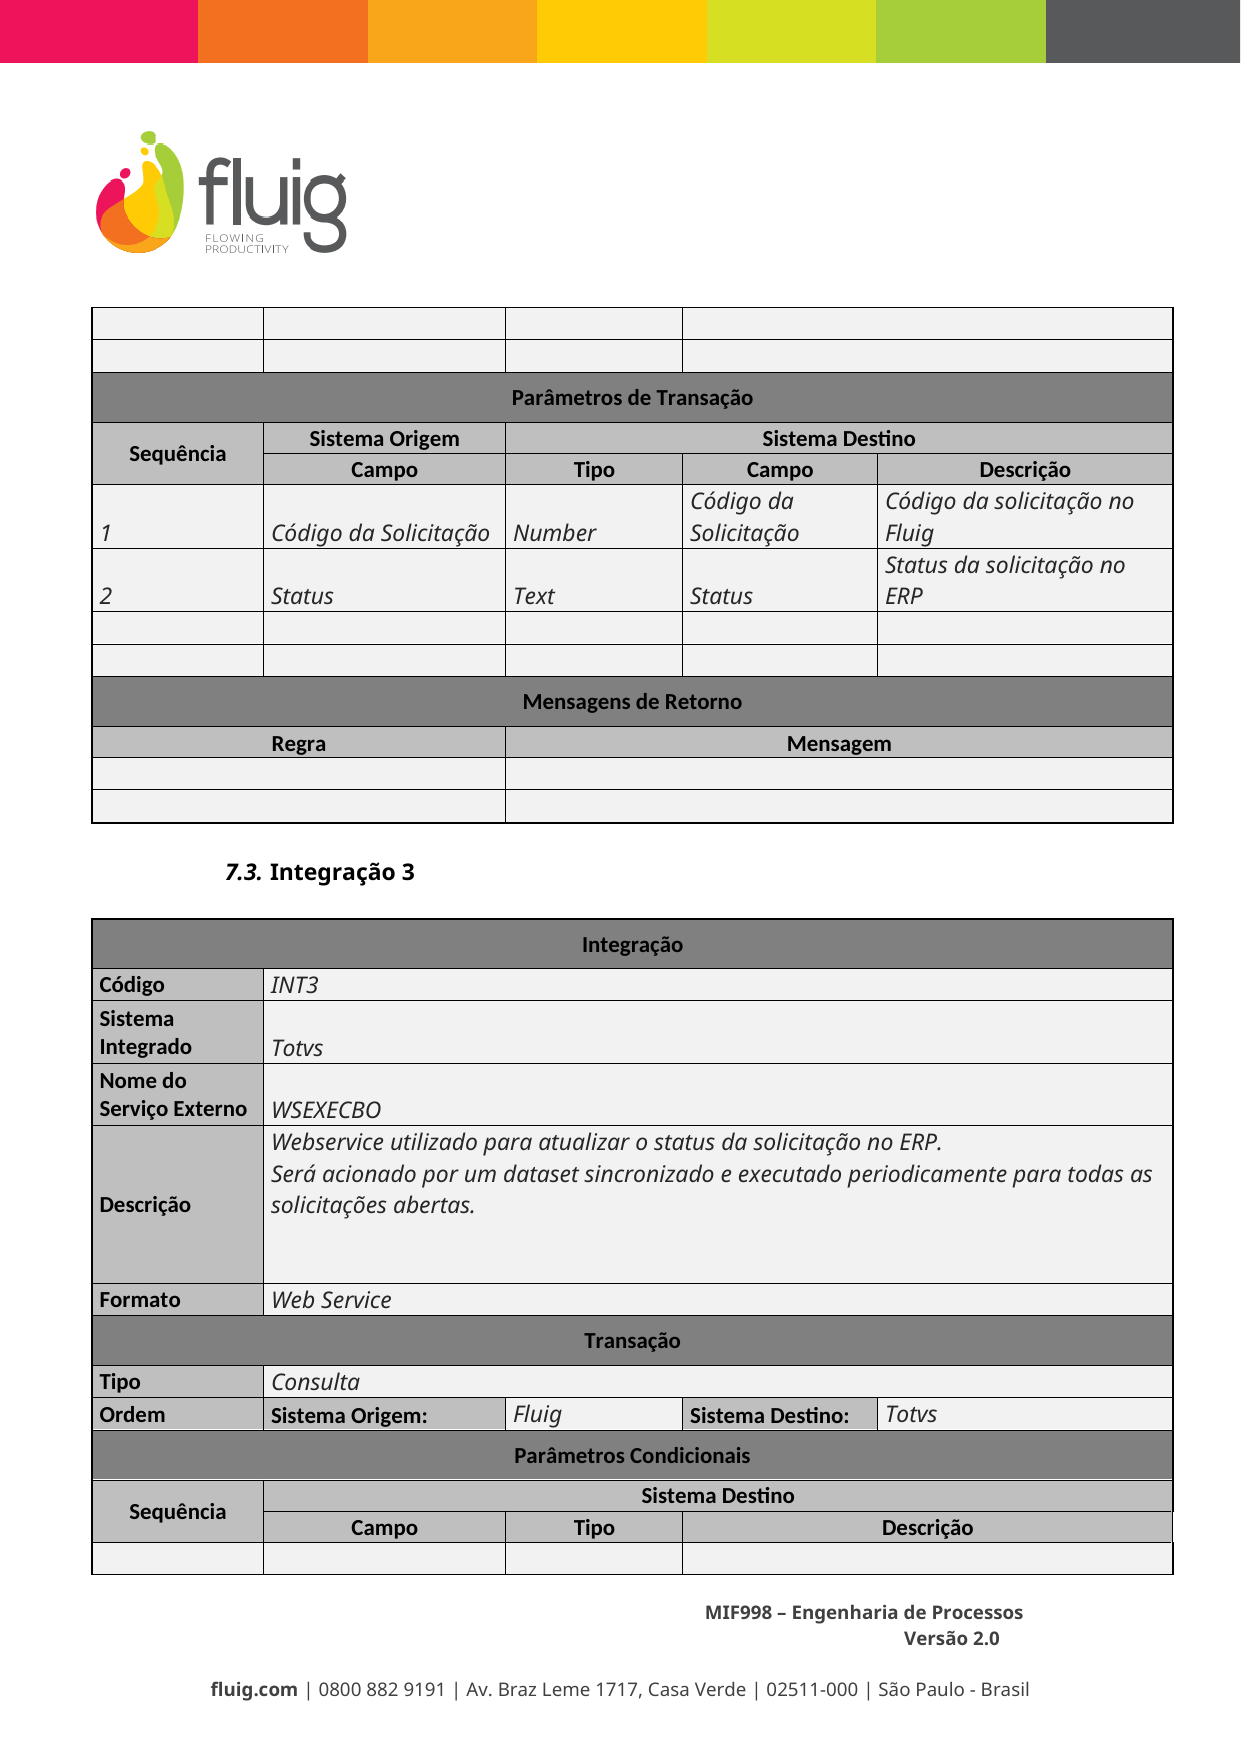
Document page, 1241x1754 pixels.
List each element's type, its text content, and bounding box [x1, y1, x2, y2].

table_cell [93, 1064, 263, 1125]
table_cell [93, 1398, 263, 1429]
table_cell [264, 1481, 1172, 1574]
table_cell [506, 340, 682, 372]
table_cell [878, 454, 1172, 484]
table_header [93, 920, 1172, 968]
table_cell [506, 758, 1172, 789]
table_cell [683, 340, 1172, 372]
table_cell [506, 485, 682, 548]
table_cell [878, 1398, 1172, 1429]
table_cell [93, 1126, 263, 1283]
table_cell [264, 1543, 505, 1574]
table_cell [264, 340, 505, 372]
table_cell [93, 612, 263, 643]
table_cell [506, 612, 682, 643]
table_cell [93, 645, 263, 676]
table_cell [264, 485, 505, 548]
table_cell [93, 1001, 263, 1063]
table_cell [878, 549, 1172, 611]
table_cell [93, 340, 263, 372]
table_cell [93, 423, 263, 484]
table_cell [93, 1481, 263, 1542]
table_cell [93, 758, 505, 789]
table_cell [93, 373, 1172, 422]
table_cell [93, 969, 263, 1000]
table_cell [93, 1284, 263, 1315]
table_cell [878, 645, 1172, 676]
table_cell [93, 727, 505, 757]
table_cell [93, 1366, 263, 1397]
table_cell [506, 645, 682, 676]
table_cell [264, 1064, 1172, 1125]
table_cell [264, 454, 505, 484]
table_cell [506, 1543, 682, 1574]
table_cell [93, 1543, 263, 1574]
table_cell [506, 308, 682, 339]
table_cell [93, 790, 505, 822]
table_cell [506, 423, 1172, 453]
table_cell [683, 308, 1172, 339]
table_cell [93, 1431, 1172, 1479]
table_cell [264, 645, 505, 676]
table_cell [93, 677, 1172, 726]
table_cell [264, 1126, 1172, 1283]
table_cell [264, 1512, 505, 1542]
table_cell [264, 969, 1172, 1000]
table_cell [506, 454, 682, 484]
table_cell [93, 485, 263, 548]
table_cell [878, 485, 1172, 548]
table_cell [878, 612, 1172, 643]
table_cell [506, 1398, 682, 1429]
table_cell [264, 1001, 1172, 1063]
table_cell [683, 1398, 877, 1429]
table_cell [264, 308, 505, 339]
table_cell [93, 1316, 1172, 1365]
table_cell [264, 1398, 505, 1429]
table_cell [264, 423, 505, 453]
text Integração 3 [225, 856, 1053, 887]
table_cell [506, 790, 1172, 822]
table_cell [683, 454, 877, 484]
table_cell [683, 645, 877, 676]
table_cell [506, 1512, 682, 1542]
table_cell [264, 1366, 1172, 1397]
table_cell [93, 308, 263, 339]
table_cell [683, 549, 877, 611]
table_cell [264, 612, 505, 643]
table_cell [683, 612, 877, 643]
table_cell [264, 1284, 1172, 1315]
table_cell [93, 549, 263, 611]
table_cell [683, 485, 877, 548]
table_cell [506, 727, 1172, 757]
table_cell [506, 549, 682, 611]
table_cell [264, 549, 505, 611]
